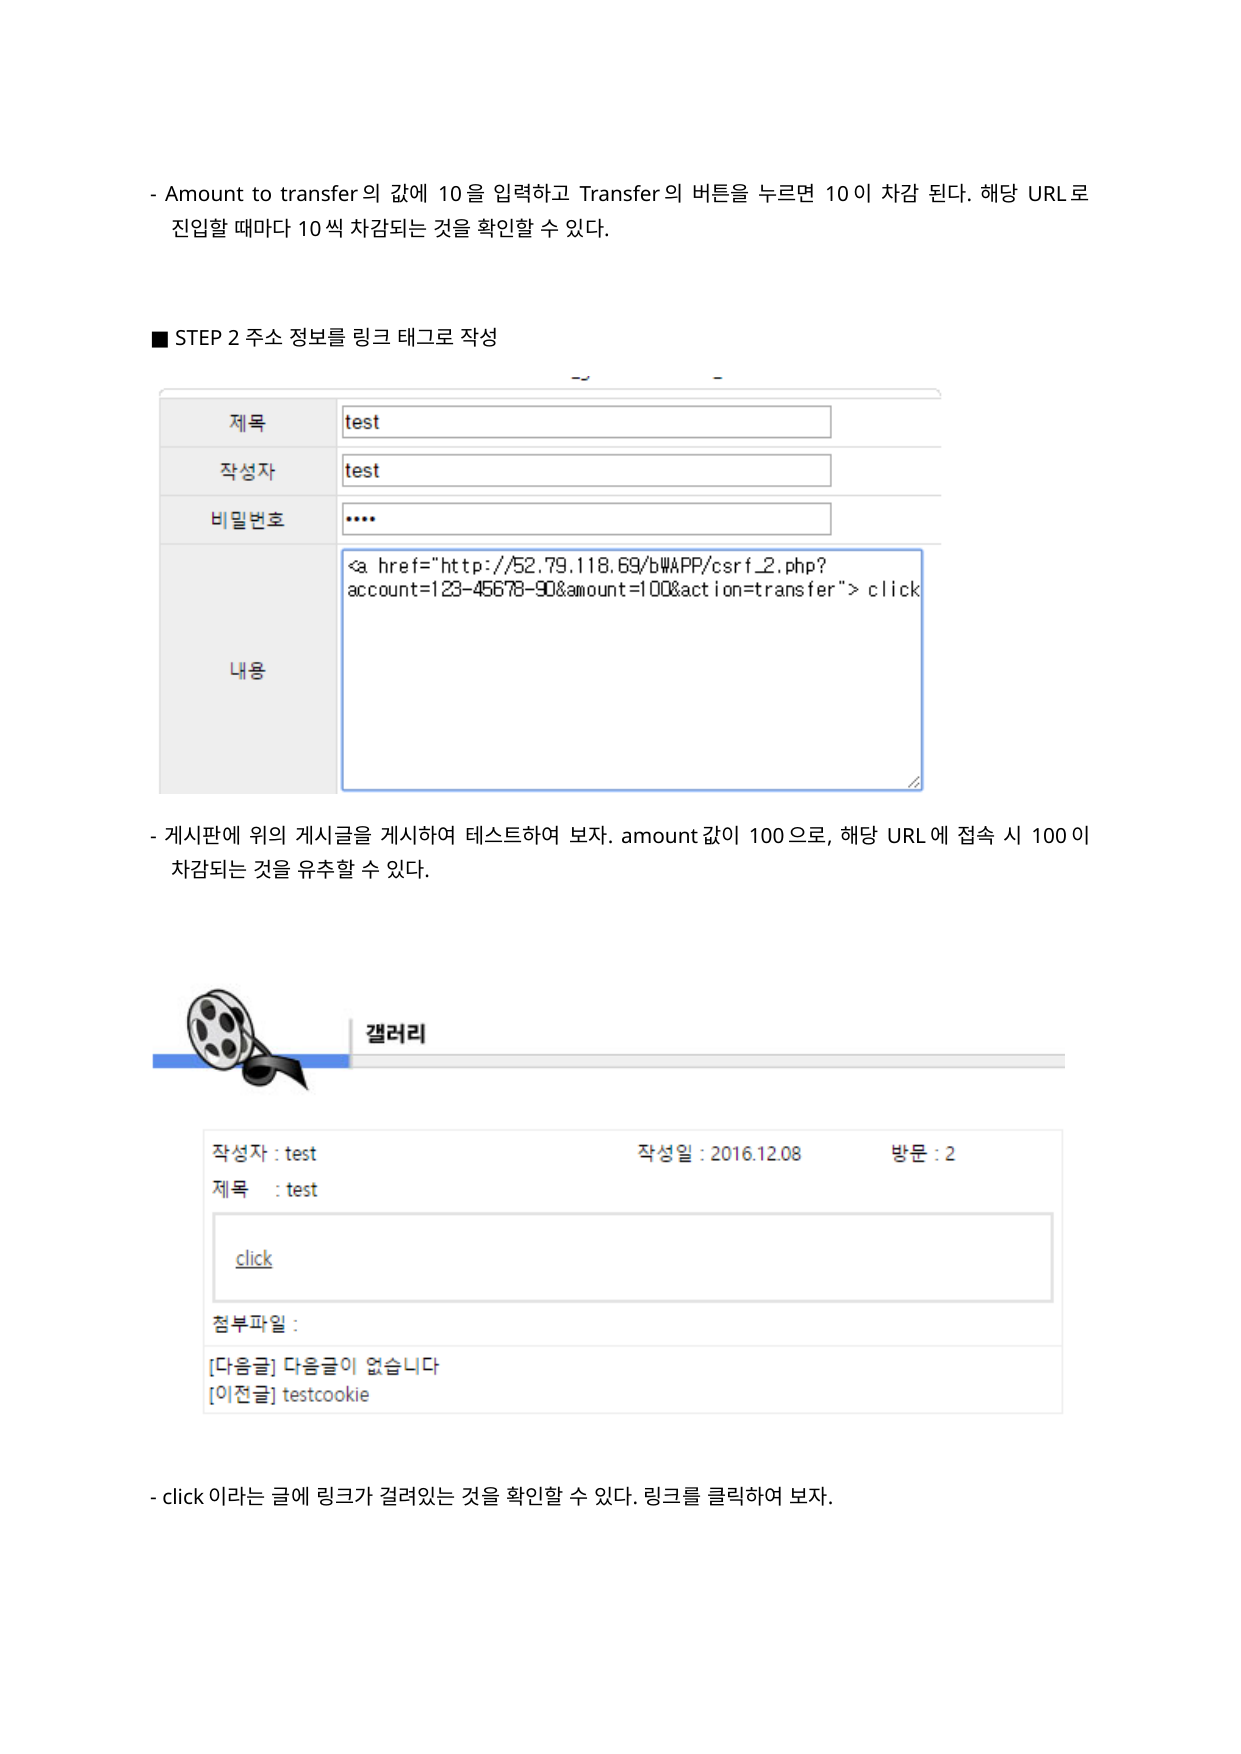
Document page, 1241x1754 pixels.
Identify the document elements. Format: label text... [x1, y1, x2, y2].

picture [150, 376, 943, 794]
subtitle ■ STEP 2 주소 정보를 링크 태그로 작성 [150, 321, 1090, 351]
text - click이라는 글에 링크가 걸려있는 것을 확인할 수 있다. 링크를 클릭하여 보자. [150, 1480, 1090, 1510]
text - Amount to transfer의 값에 10을 입력하고 Transfer의 버튼을 누르면 10이 차감 된다. 해당 URL로 진입할 때마다 10씩 차감되는 것을 확인할 수 있다. [150, 177, 1090, 242]
picture [150, 962, 1065, 1455]
text - 게시판에 위의 게시글을 게시하여 테스트하여 보자. amount값이 100으로, 해당 URL에 접속 시 100이 차감되는 것을 유추할 수 있다. [150, 819, 1090, 884]
